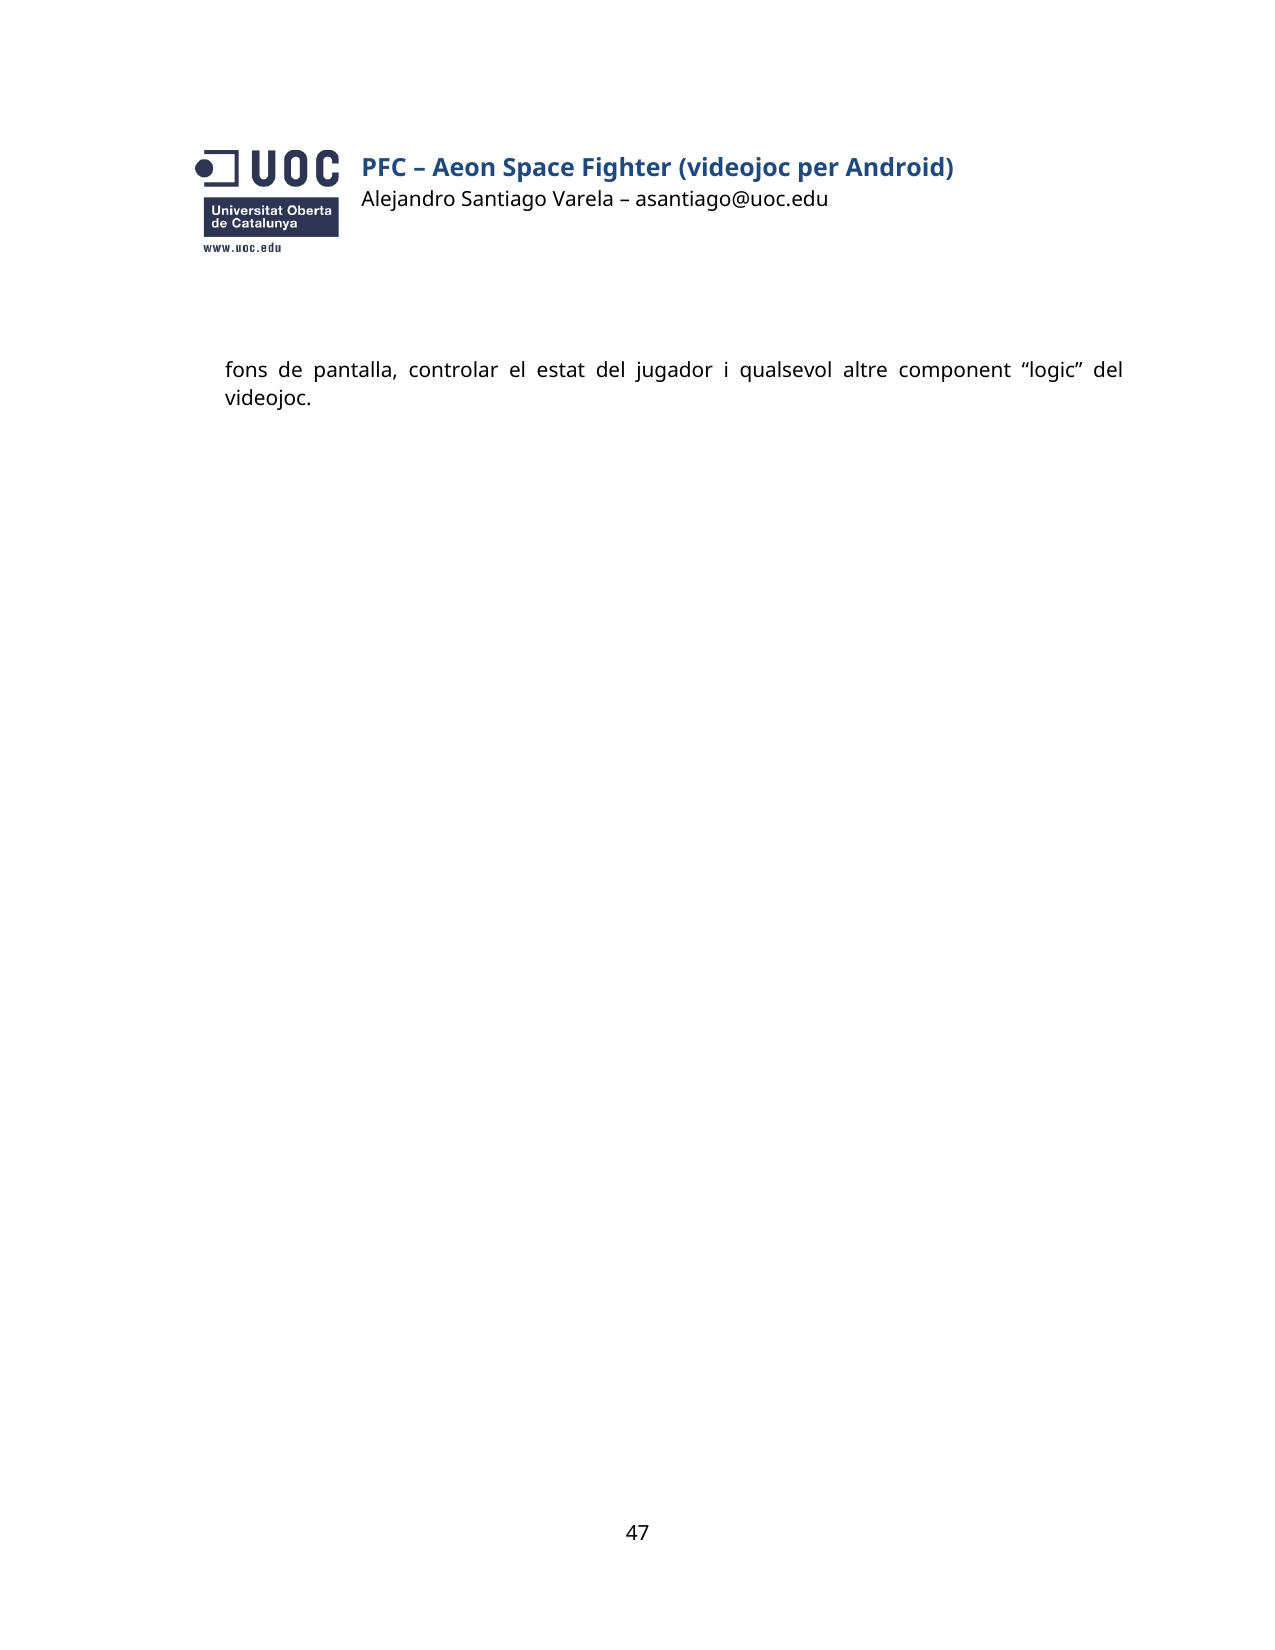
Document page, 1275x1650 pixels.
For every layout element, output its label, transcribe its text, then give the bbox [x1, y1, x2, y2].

picture [195, 150, 339, 252]
